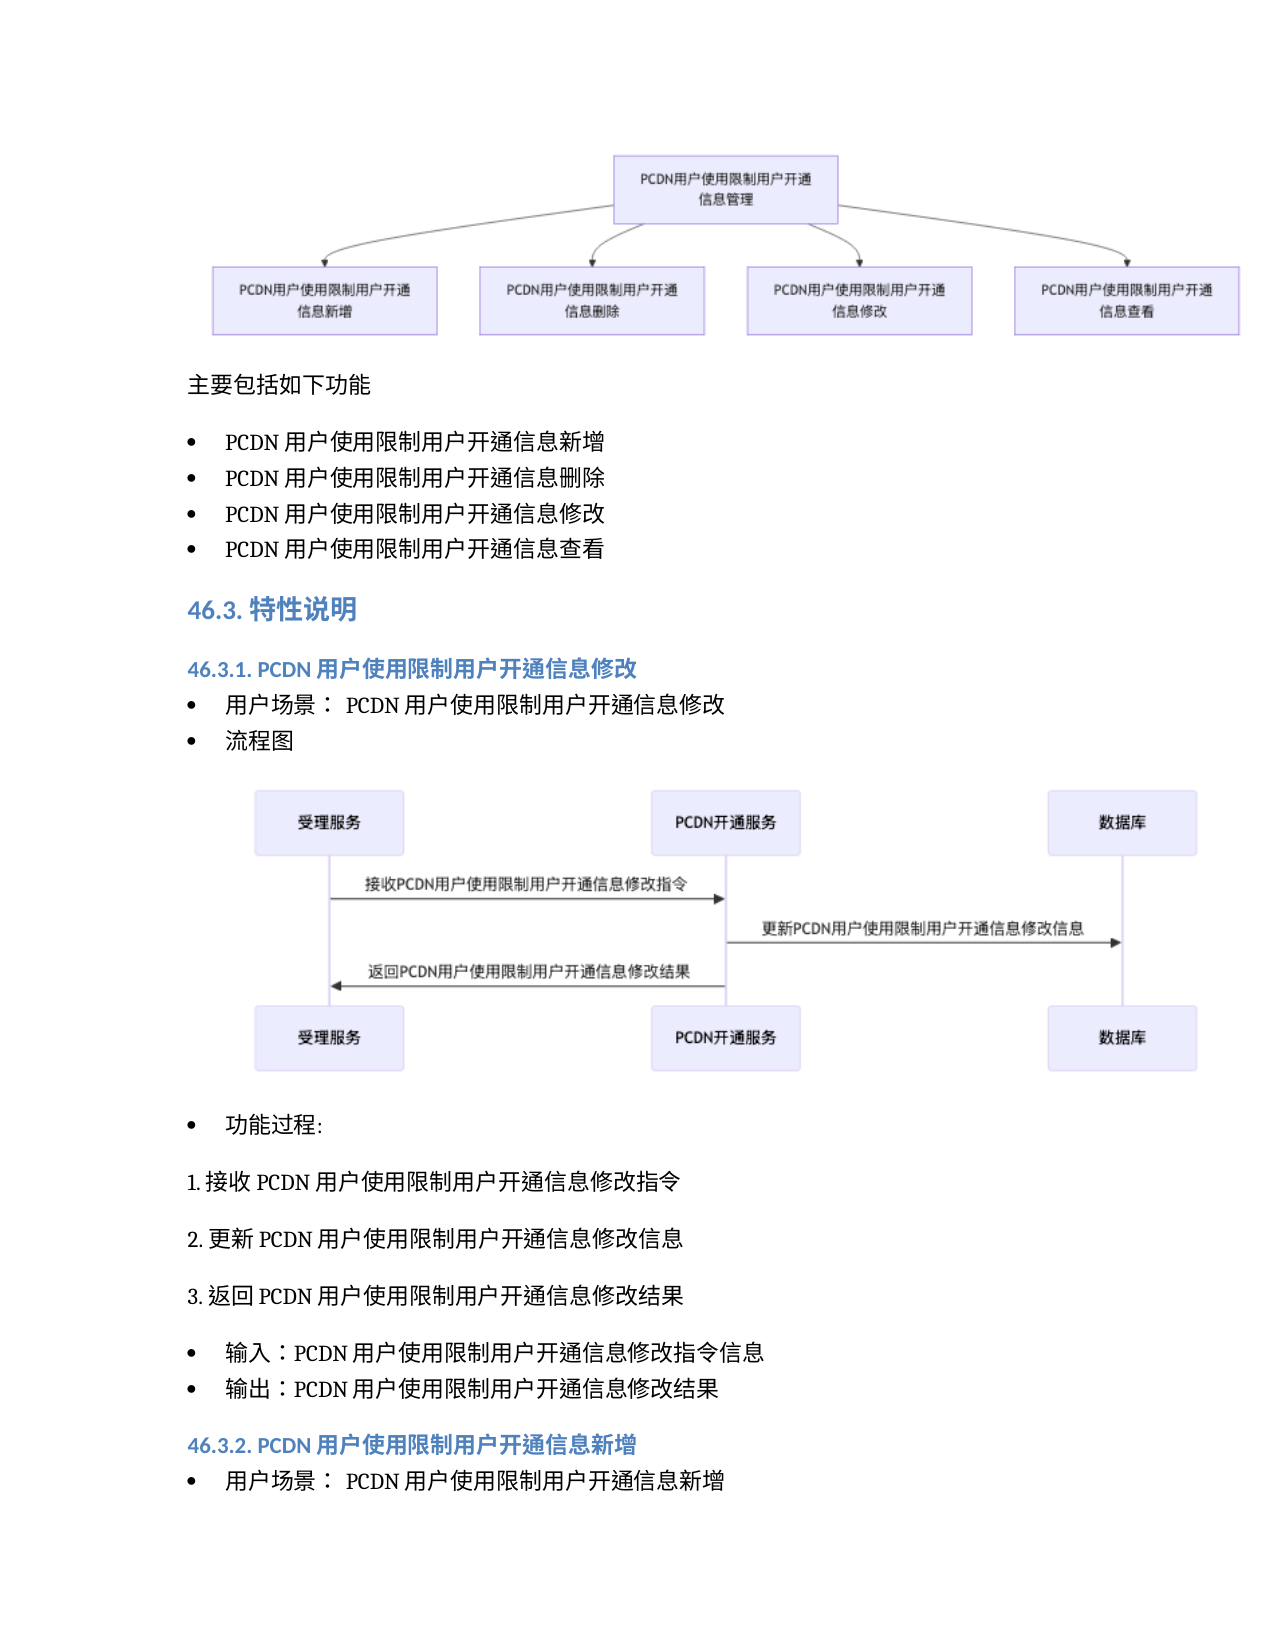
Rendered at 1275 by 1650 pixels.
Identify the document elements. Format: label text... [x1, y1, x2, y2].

list 用户场景： PCDN用户使用限制用户开通信息新增 [187, 1465, 1087, 1496]
list PCDN用户使用限制用户开通信息查看 [187, 533, 1087, 565]
list 用户场景： PCDN用户使用限制用户开通信息修改 [187, 689, 1087, 721]
text 主要包括如下功能 [187, 369, 1087, 400]
picture [206, 150, 1257, 345]
text 2. 更新PCDN用户使用限制用户开通信息修改信息 [187, 1223, 1087, 1254]
subtitle 46.3.2. PCDN用户使用限制用户开通信息新增 [187, 1429, 1087, 1461]
list 输入：PCDN用户使用限制用户开通信息修改指令信息 [187, 1337, 1087, 1368]
text 1. 接收PCDN用户使用限制用户开通信息修改指令 [187, 1166, 1087, 1197]
list 功能过程: [187, 1109, 1087, 1141]
subtitle 46.3. 特性说明 [187, 590, 1087, 627]
list PCDN用户使用限制用户开通信息删除 [187, 462, 1087, 493]
subtitle 46.3.1. PCDN用户使用限制用户开通信息修改 [187, 653, 1087, 685]
list 流程图 [187, 725, 1087, 757]
list 输出：PCDN用户使用限制用户开通信息修改结果 [187, 1372, 1087, 1404]
text 3. 返回PCDN用户使用限制用户开通信息修改结果 [187, 1280, 1087, 1311]
list PCDN用户使用限制用户开通信息修改 [187, 497, 1087, 529]
list PCDN用户使用限制用户开通信息新增 [187, 426, 1087, 457]
picture [206, 782, 1257, 1085]
